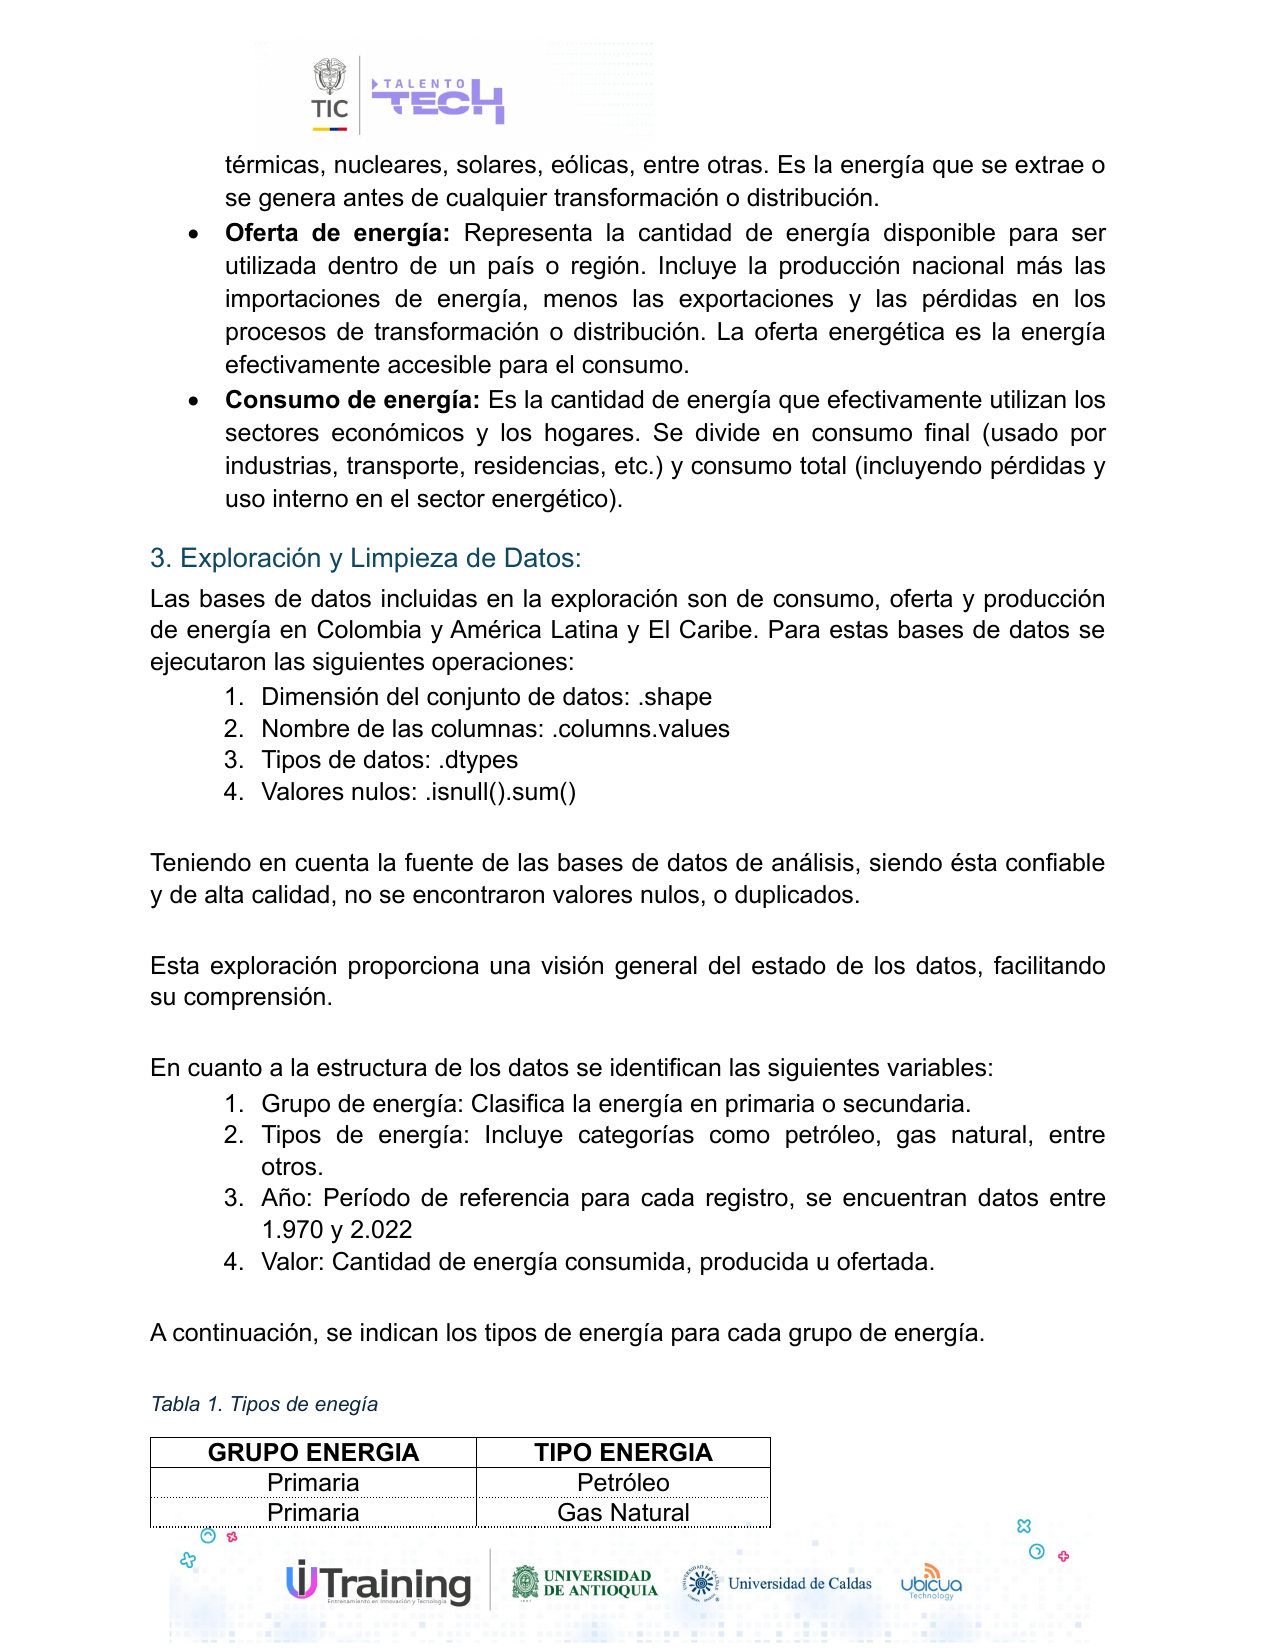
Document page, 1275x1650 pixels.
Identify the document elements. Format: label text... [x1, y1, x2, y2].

subtitle 3. Exploración y Limpieza de Datos: [150, 542, 1107, 573]
text A continuación, se indican los tipos de energía para cada grupo de energía. [150, 1316, 1107, 1347]
text Tabla 1. Tipos de enegía [150, 1392, 1107, 1416]
text Esta exploración proporciona una visión general del estado de los datos, facilitando su comprensión. [150, 949, 1107, 1012]
text Las bases de datos incluidas en la exploración son de consumo, oferta y producción de energía en Colombia y América Latina y El Caribe. Para estas bases de datos se ejecutaron las siguientes operaciones: [150, 582, 1107, 677]
table_header GRUPO ENERGIA [151, 1438, 476, 1467]
table_cell Primaria [151, 1468, 476, 1497]
list Grupo de energía: Clasifica la energía en primaria o secundaria. [224, 1087, 1107, 1118]
table_cell Petróleo [477, 1468, 770, 1497]
picture [254, 36, 655, 150]
text Teniendo en cuenta la fuente de las bases de datos de análisis, siendo ésta confiable y de alta calidad, no se encontraron valores nulos, o duplicados. [150, 846, 1107, 909]
list Tipos de datos: .dtypes [224, 744, 1107, 775]
picture [169, 1510, 1109, 1644]
table_cell Primaria [151, 1497, 476, 1526]
list Año: Período de referencia para cada registro, se encuentran datos entre 1.970 y 2.022 [224, 1182, 1107, 1245]
table_cell Gas Natural [477, 1497, 770, 1526]
list Consumo de energía: Es la cantidad de energía que efectivamente utilizan los sectores económicos y los hogares. Se divide en consumo final (usado por industrias, transporte, residencias, etc.) y consumo total (incluyendo pérdidas y uso interno en el sector energético). [187, 383, 1107, 513]
list Valores nulos: .isnull().sum() [224, 775, 1107, 807]
text En cuanto a la estructura de los datos se identifican las siguientes variables: [150, 1051, 1107, 1083]
list Nombre de las columnas: .columns.values [224, 712, 1107, 744]
list Dimensión del conjunto de datos: .shape [224, 681, 1107, 712]
list Oferta de energía: Representa la cantidad de energía disponible para ser utilizada dentro de un país o región. Incluye la producción nacional más las importaciones de energía, menos las exportaciones y las pérdidas en los procesos de transformación o distribución. La oferta energética es la energía efectivamente accesible para el consumo. [187, 216, 1107, 379]
list Valor: Cantidad de energía consumida, producida u ofertada. [224, 1245, 1107, 1276]
table_header TIPO ENERGIA [477, 1438, 770, 1467]
list Tipos de energía: Incluye categorías como petróleo, gas natural, entre otros. [224, 1118, 1107, 1182]
